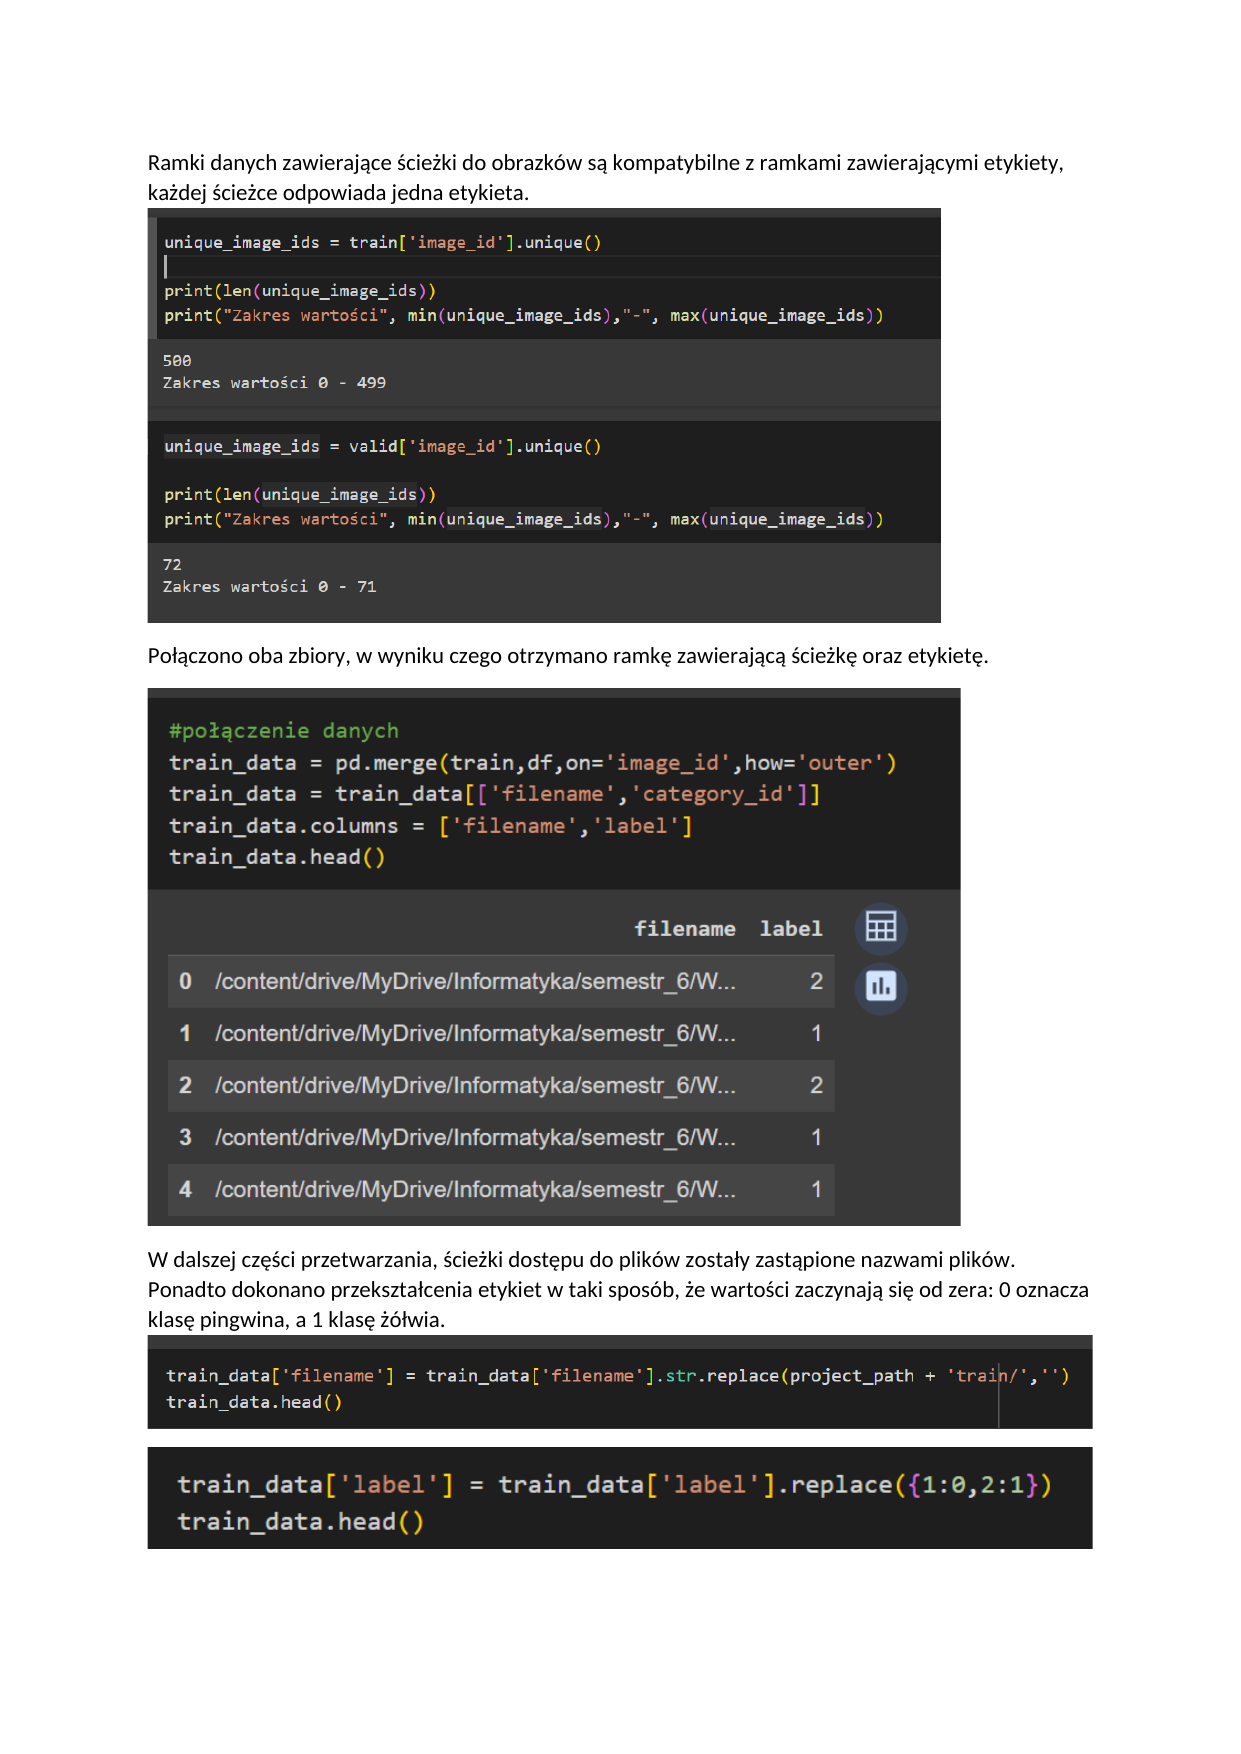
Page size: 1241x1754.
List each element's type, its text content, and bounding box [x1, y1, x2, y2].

picture [147, 688, 961, 1226]
text Połączono oba zbiory, w wyniku czego otrzymano ramkę zawierającą ścieżkę oraz etykietę. [148, 641, 1093, 669]
picture [147, 1335, 1093, 1429]
text W dalszej części przetwarzania, ścieżki dostępu do plików zostały zastąpione nazwami plików. Ponadto dokonano przekształcenia etykiet w taki sposób, że wartości zaczynają się od zera: 0 oznacza klasę pingwina, a 1 klasę żółwia. [148, 1245, 1093, 1335]
picture [147, 1447, 1093, 1549]
picture [147, 208, 941, 623]
